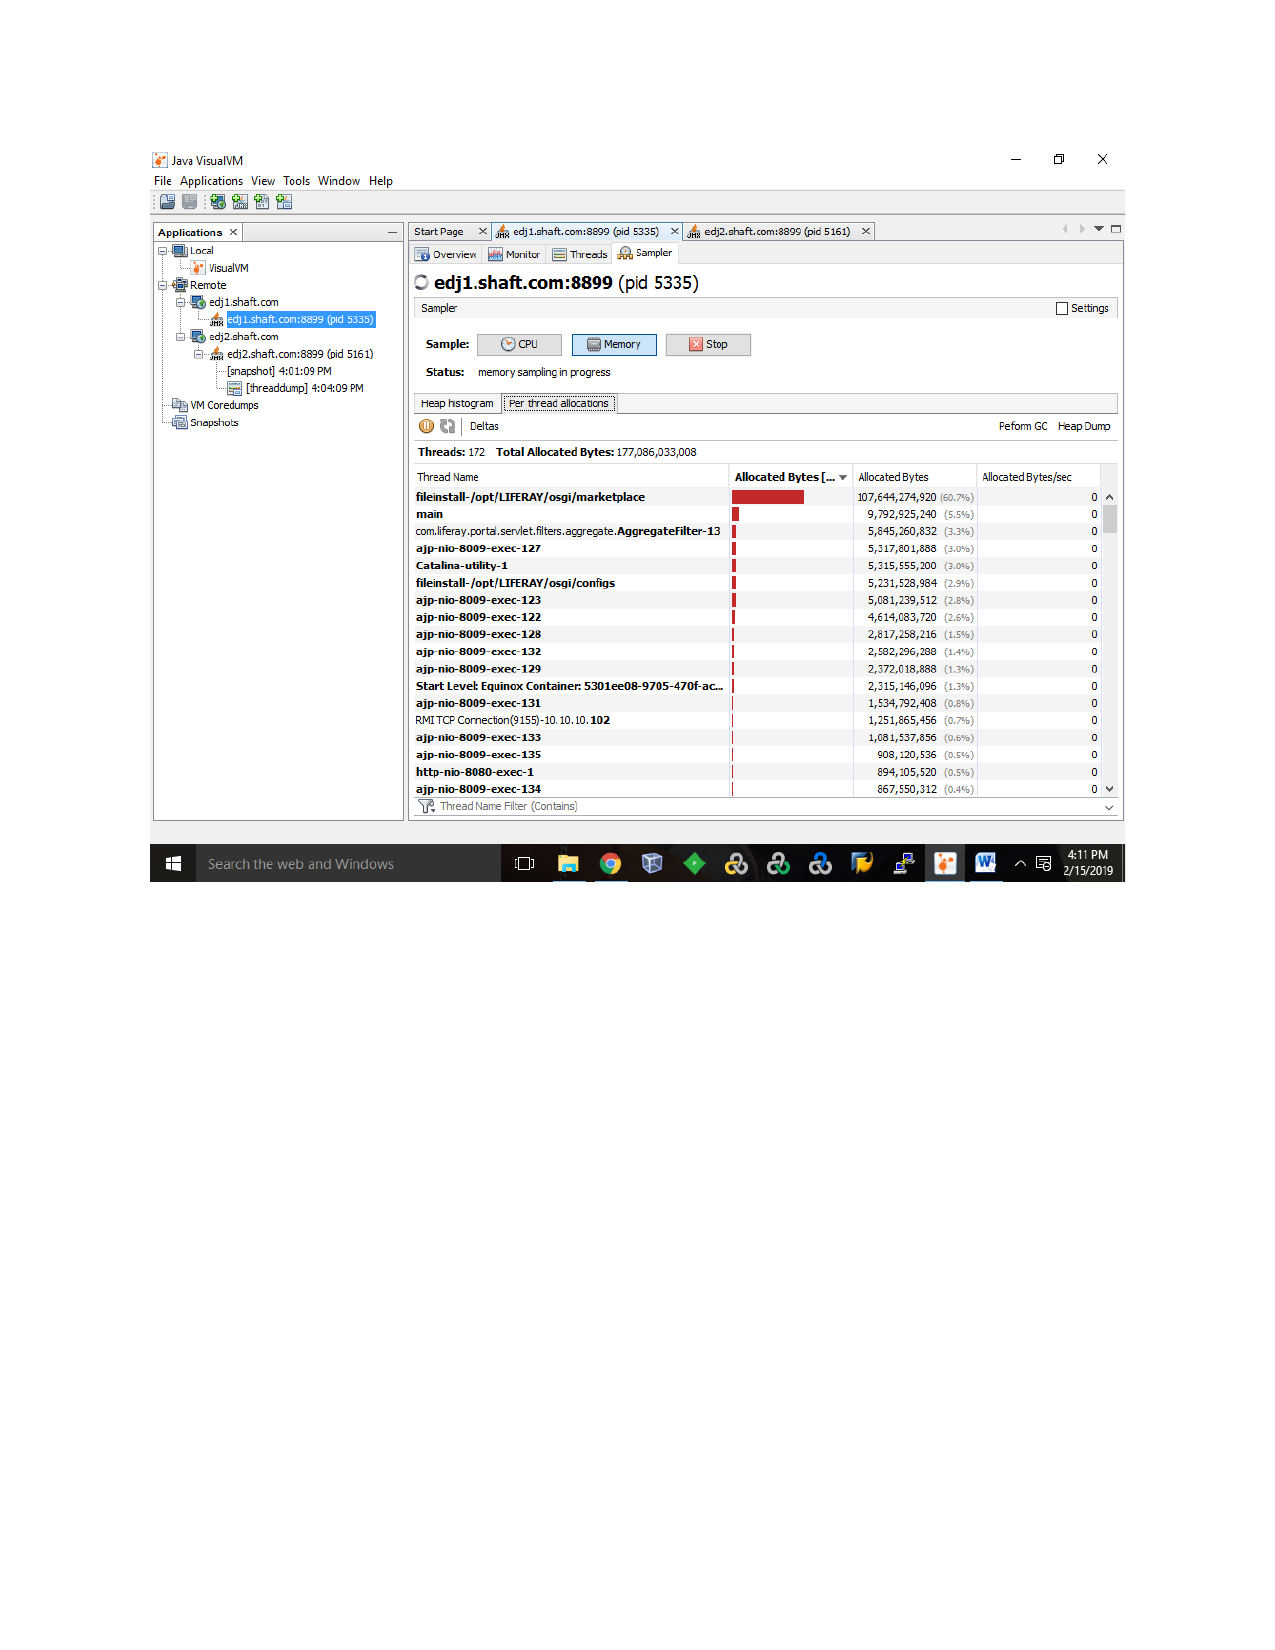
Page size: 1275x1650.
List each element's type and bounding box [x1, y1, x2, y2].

picture [150, 150, 1125, 882]
